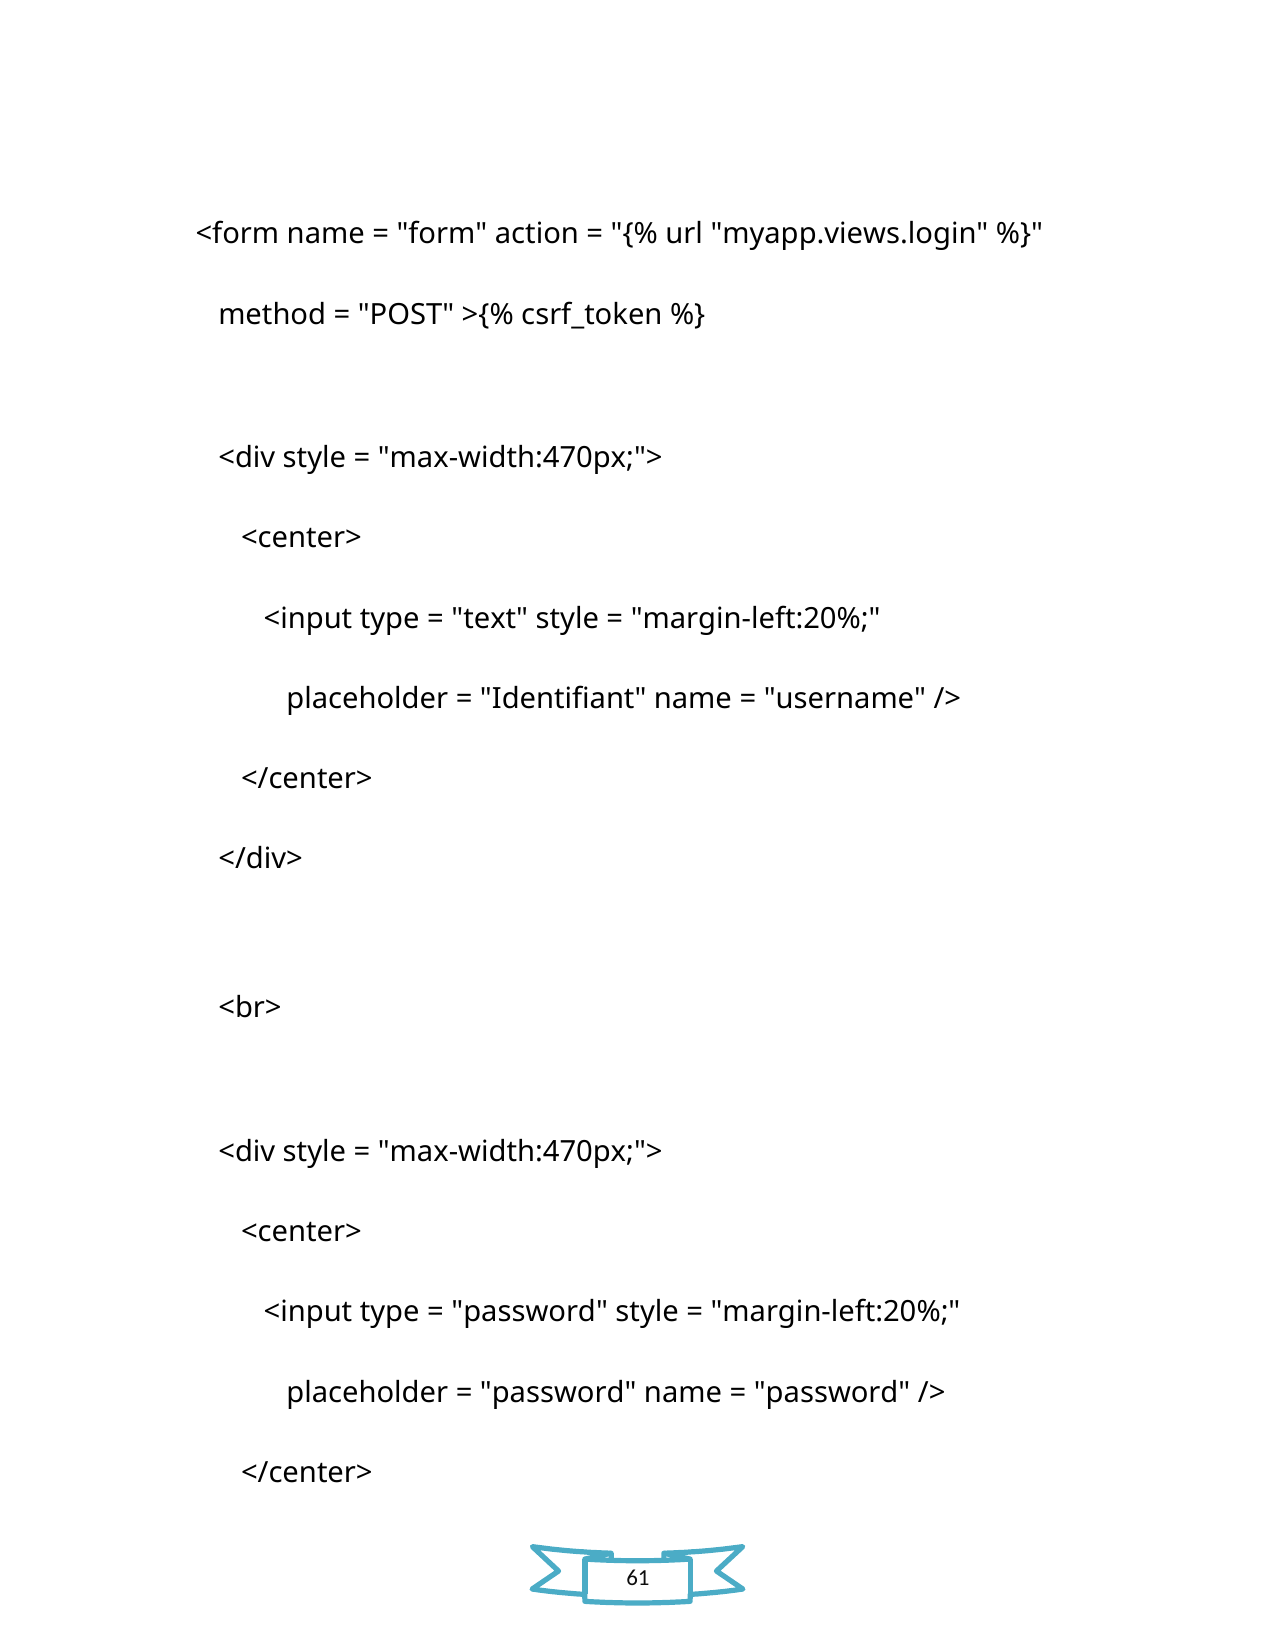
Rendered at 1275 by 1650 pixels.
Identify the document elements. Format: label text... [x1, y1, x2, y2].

text <input type = "password" style = "margin-left:20%;" [150, 1291, 1125, 1330]
text <div style = "max-width:470px;"> [150, 436, 1125, 476]
text </div> [150, 838, 1125, 877]
text <form name = "form" action = "{% url "myapp.views.login" %}" [150, 213, 1125, 252]
text </center> [150, 757, 1125, 797]
text <input type = "text" style = "margin-left:20%;" [150, 597, 1125, 637]
text placeholder = "Identifiant" name = "username" /> [150, 677, 1125, 717]
text <div style = "max-width:470px;"> [150, 1130, 1125, 1169]
text placeholder = "password" name = "password" /> [150, 1371, 1125, 1411]
text <center> [150, 517, 1125, 556]
text method = "POST" >{% csrf_token %} [150, 293, 1125, 333]
text <center> [150, 1210, 1125, 1250]
text <br> [150, 987, 1125, 1026]
text </center> [150, 1451, 1125, 1491]
